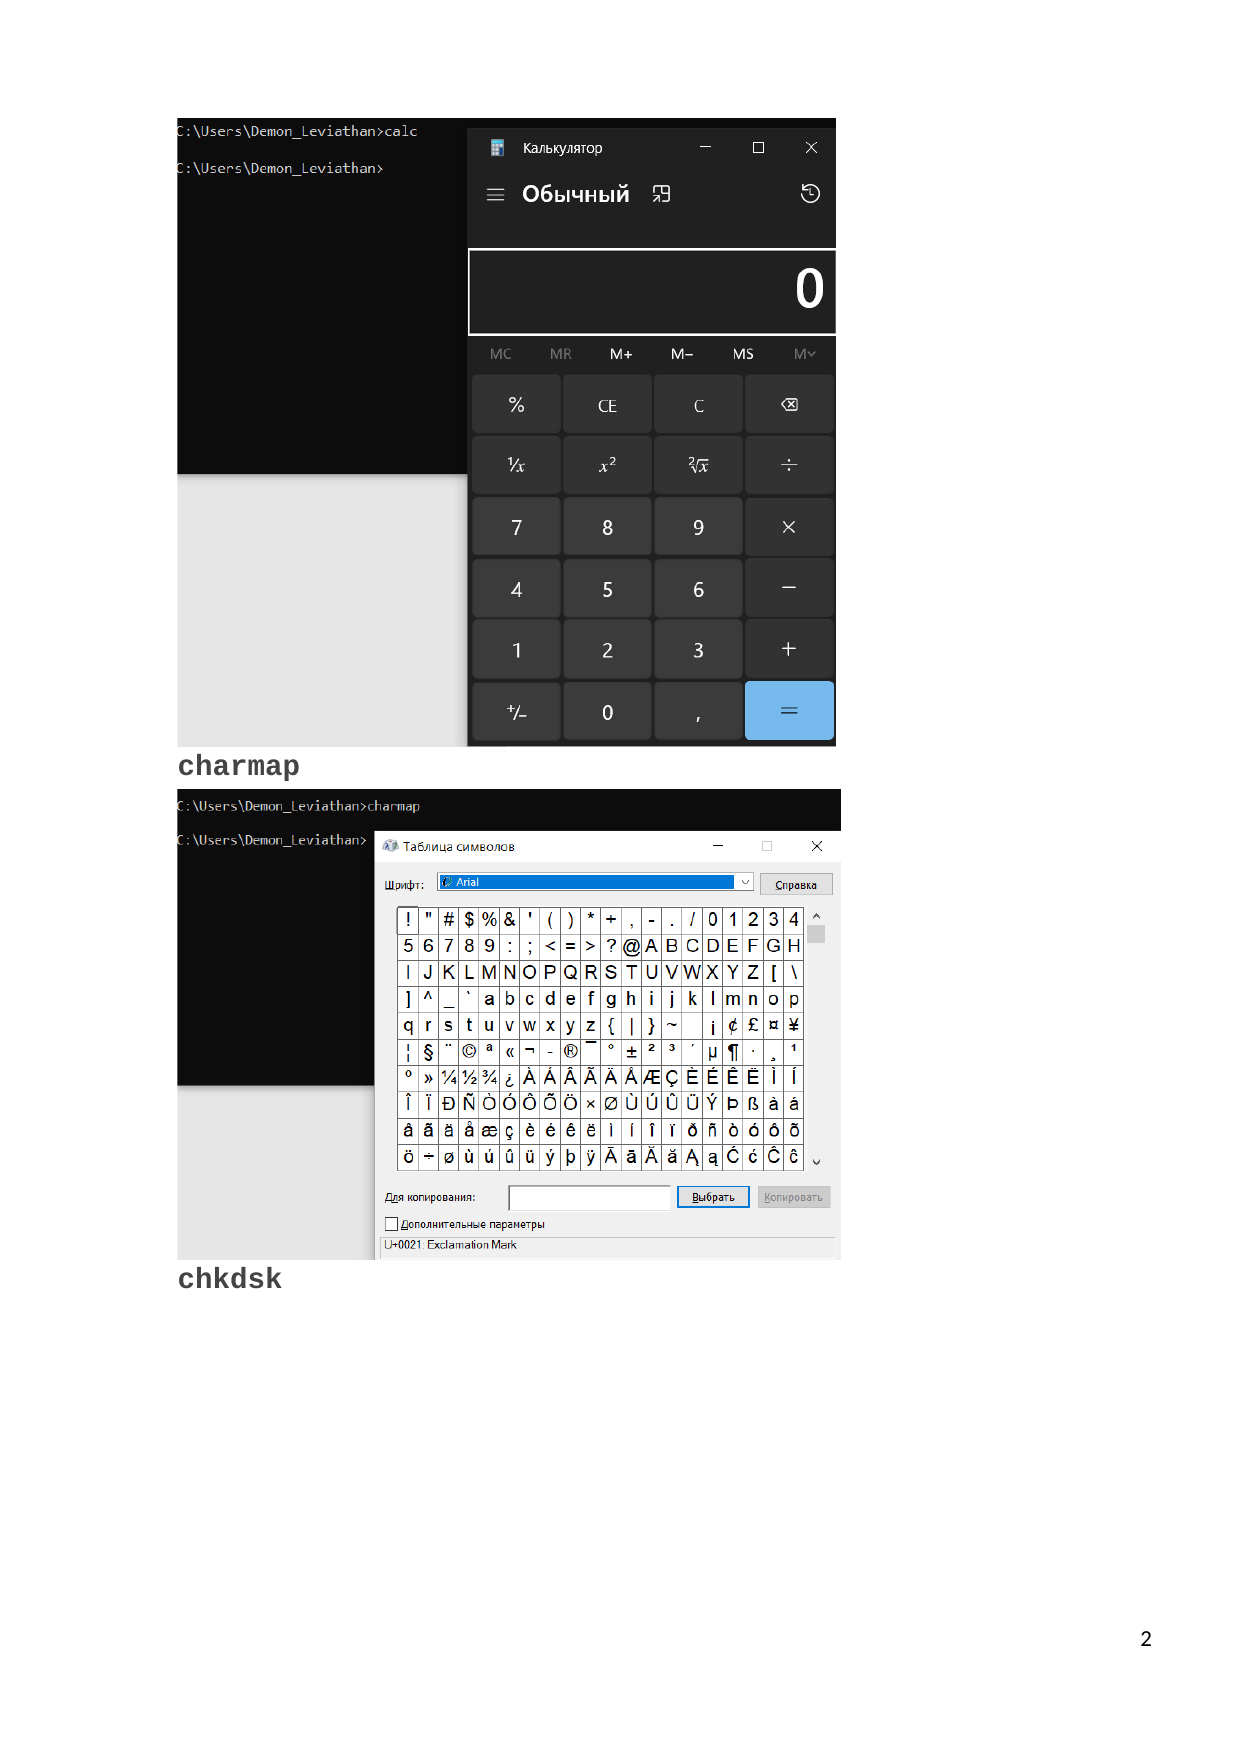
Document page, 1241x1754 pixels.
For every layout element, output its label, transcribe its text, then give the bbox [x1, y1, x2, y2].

picture [177, 118, 836, 747]
picture [177, 789, 841, 1260]
